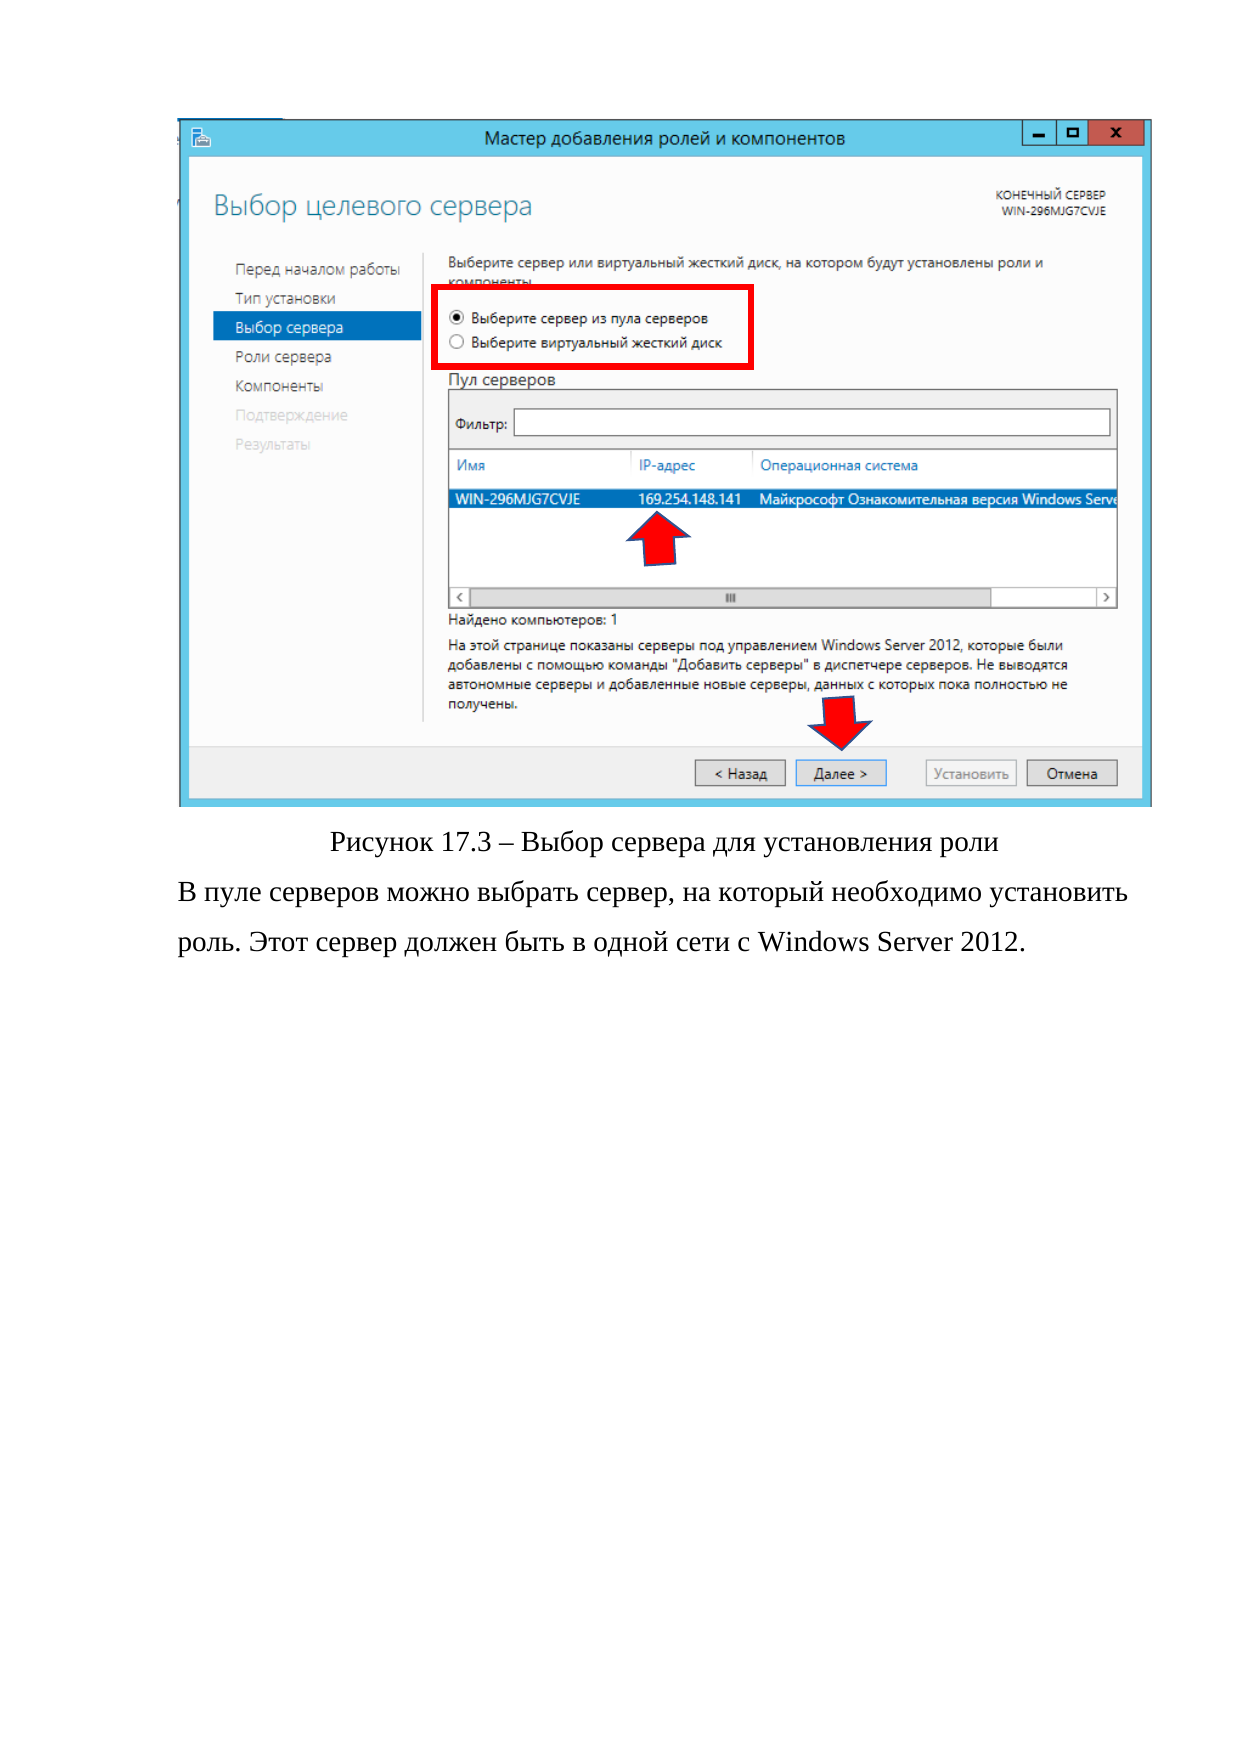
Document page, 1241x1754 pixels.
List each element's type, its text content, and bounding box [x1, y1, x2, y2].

text Рисунок 17.3 – Выбор сервера для установления роли [177, 824, 1152, 857]
picture [177, 118, 1152, 807]
text В пуле серверов можно выбрать сервер, на который необходимо установить роль. Этот сервер должен быть в одной сети с Windows Server 2012. [177, 874, 1152, 958]
